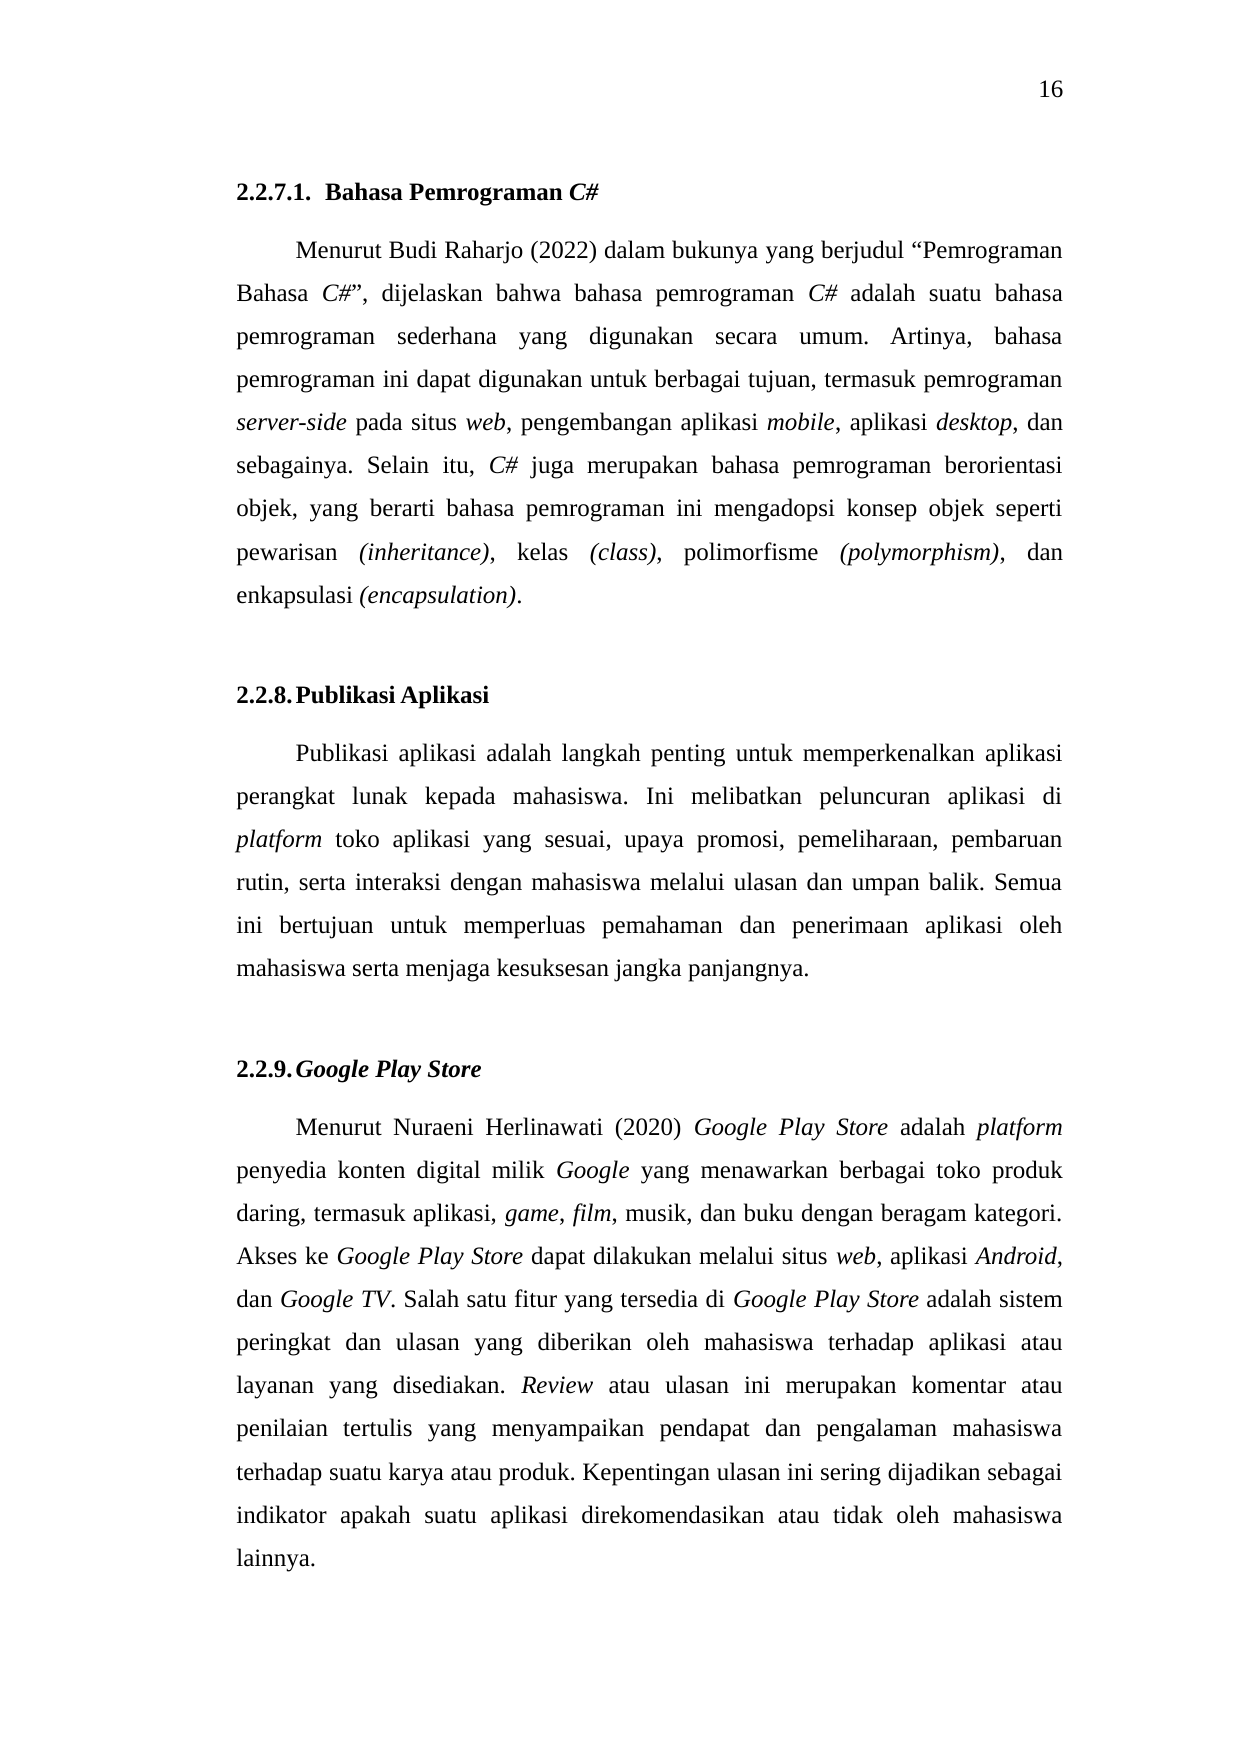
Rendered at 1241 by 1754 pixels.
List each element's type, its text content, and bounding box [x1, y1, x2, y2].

text Menurut Budi Raharjo (2022) dalam bukunya yang berjudul “Pemrograman Bahasa C#”, dijelaskan bahwa bahasa pemrograman C# adalah suatu bahasa pemrograman sederhana yang digunakan secara umum. Artinya, bahasa pemrograman ini dapat digunakan untuk berbagai tujuan, termasuk pemrograman server-side pada situs web, pengembangan aplikasi mobile, aplikasi desktop, dan sebagainya. Selain itu, C# juga merupakan bahasa pemrograman berorientasi objek, yang berarti bahasa pemrograman ini mengadopsi konsep objek seperti pewarisan (inheritance), kelas (class), polimorfisme (polymorphism), dan enkapsulasi (encapsulation). [236, 235, 1063, 608]
subtitle Bahasa Pemrograman C# [236, 177, 1063, 206]
text Publikasi aplikasi adalah langkah penting untuk memperkenalkan aplikasi perangkat lunak kepada mahasiswa. Ini melibatkan peluncuran aplikasi di platform toko aplikasi yang sesuai, upaya promosi, pemeliharaan, pembaruan rutin, serta interaksi dengan mahasiswa melalui ulasan dan umpan balik. Semua ini bertujuan untuk memperluas pemahaman dan penerimaan aplikasi oleh mahasiswa serta menjaga kesuksesan jangka panjangnya. [236, 738, 1063, 982]
subtitle Publikasi Aplikasi [236, 680, 1063, 709]
text Menurut Nuraeni Herlinawati (2020) Google Play Store adalah platform penyedia konten digital milik Google yang menawarkan berbagai toko produk daring, termasuk aplikasi, game, film, musik, dan buku dengan beragam kategori. Akses ke Google Play Store dapat dilakukan melalui situs web, aplikasi Android, dan Google TV. Salah satu fitur yang tersedia di Google Play Store adalah sistem peringkat dan ulasan yang diberikan oleh mahasiswa terhadap aplikasi atau layanan yang disediakan. Review atau ulasan ini merupakan komentar atau penilaian tertulis yang menyampaikan pendapat dan pengalaman mahasiswa terhadap suatu karya atau produk. Kepentingan ulasan ini sering dijadikan sebagai indikator apakah suatu aplikasi direkomendasikan atau tidak oleh mahasiswa lainnya. [236, 1112, 1063, 1572]
subtitle Google Play Store [236, 1054, 1063, 1083]
